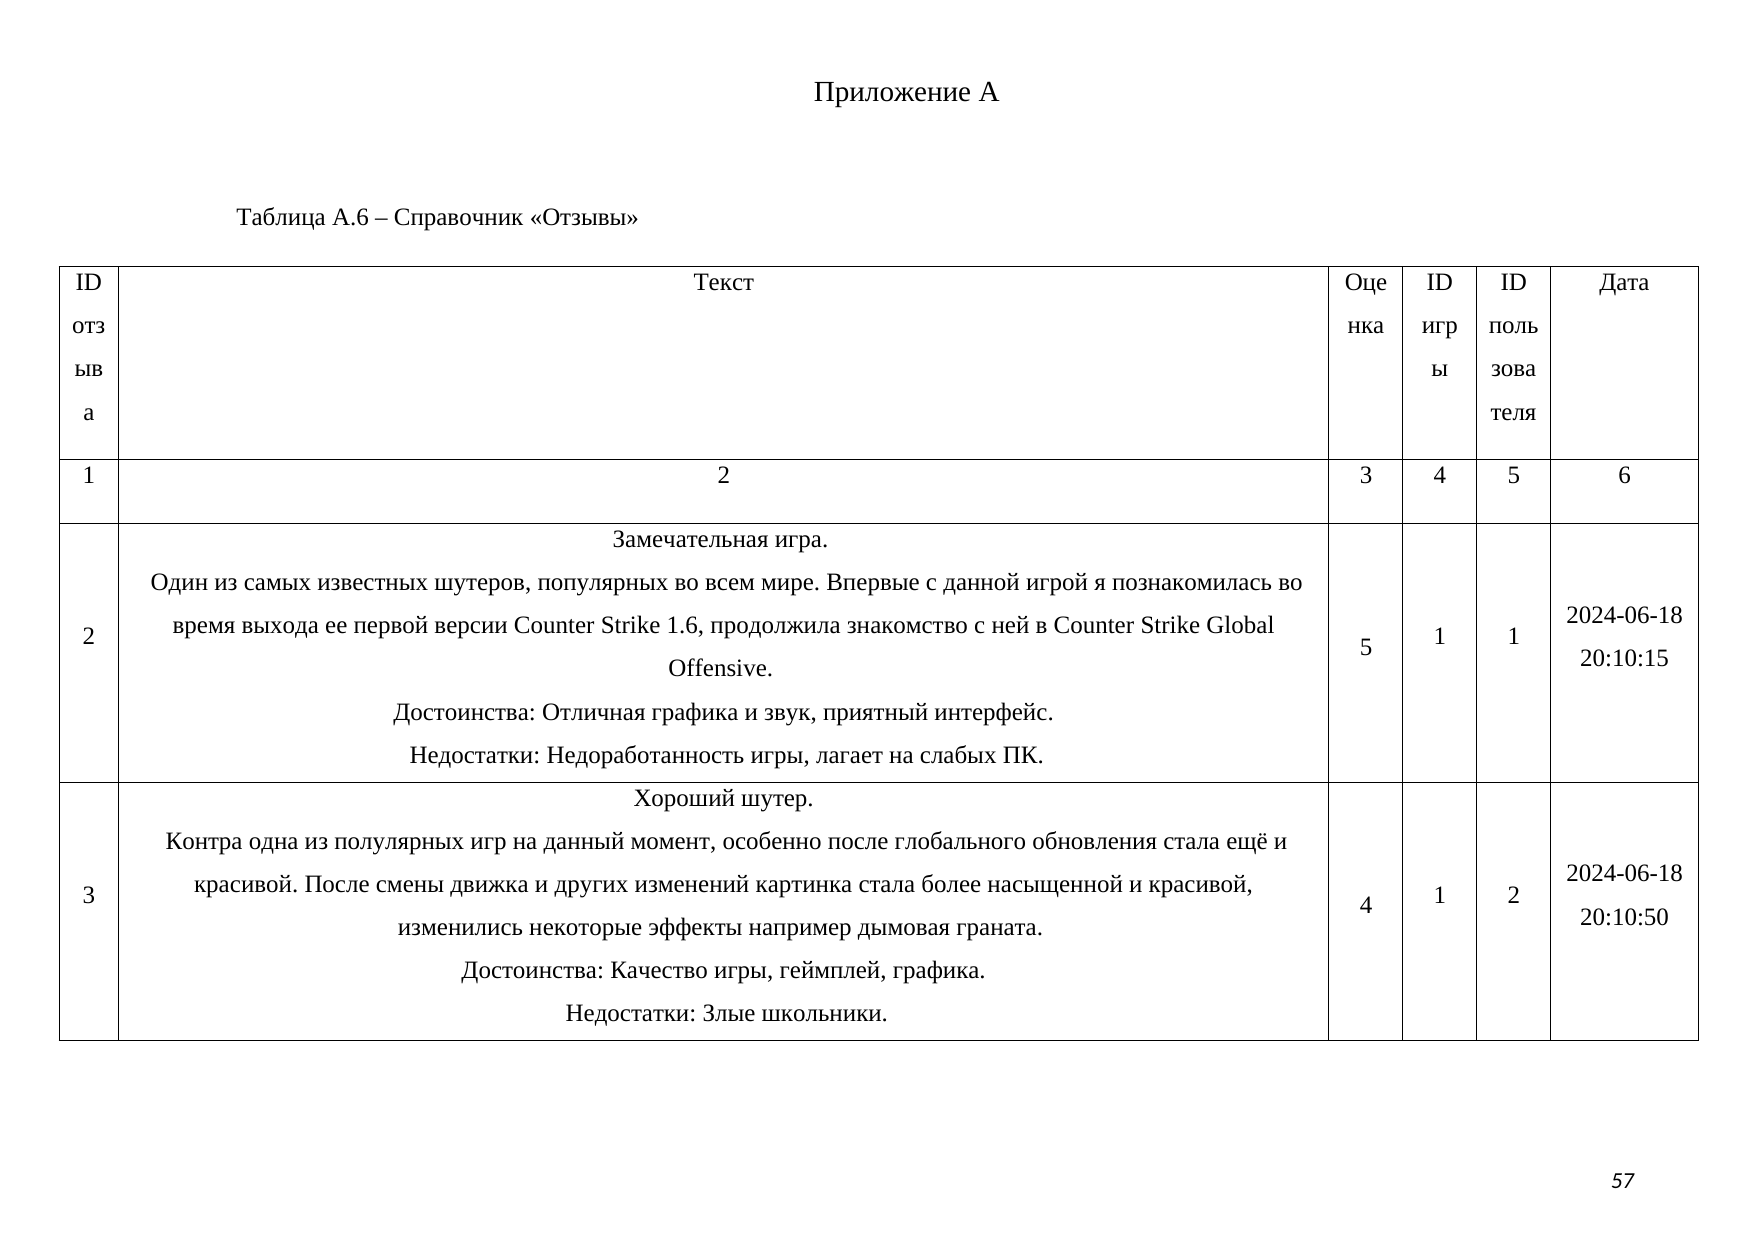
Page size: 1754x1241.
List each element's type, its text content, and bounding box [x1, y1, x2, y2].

table_header ID пользователя [1477, 267, 1550, 459]
table_header ID отзыва [60, 267, 118, 459]
table_cell 5 [1329, 524, 1402, 782]
table_cell 2 [119, 460, 1328, 523]
table_cell 2024-06-18 20:10:15 [1551, 524, 1698, 782]
table_cell 2 [60, 524, 118, 782]
table_cell 1 [60, 460, 118, 523]
table_cell 4 [1403, 460, 1476, 523]
table_cell 6 [1551, 460, 1698, 523]
table_cell 5 [1477, 460, 1550, 523]
table_cell 1 [1403, 783, 1476, 1040]
table_cell 4 [1329, 783, 1402, 1040]
table_cell 3 [60, 783, 118, 1040]
table_header Текст [119, 267, 1328, 459]
table_header Оценка [1329, 267, 1402, 459]
table_header Дата [1551, 267, 1698, 459]
table_header ID игры [1403, 267, 1476, 459]
text Таблица А.6 – Справочник «Отзывы» [177, 202, 1636, 231]
table_cell 2 [1477, 783, 1550, 1040]
table_cell 2024-06-18 20:10:50 [1551, 783, 1698, 1040]
table_cell Хороший шутер. Контра одна из полулярных игр на данный момент, особенно после глобального обновления стала ещё и красивой. После смены движка и других изменений картинка стала более насыщенной и красивой, изменились некоторые эффекты например дымовая граната. Достоинства: Качество игры, геймплей, графика. Недостатки: Злые школьники. [119, 783, 1328, 1040]
table_cell 1 [1403, 524, 1476, 782]
table_cell 1 [1477, 524, 1550, 782]
table_cell 3 [1329, 460, 1402, 523]
table_cell Замечательная игра. Один из самых известных шутеров, популярных во всем мире. Впервые с данной игрой я познакомилась во время выхода ее первой версии Counter Strike 1.6, продолжила знакомство с ней в Counter Strike Global Offensive. Достоинства: Отличная графика и звук, приятный интерфейс. Недостатки: Недоработанность игры, лагает на слабых ПК. [119, 524, 1328, 782]
